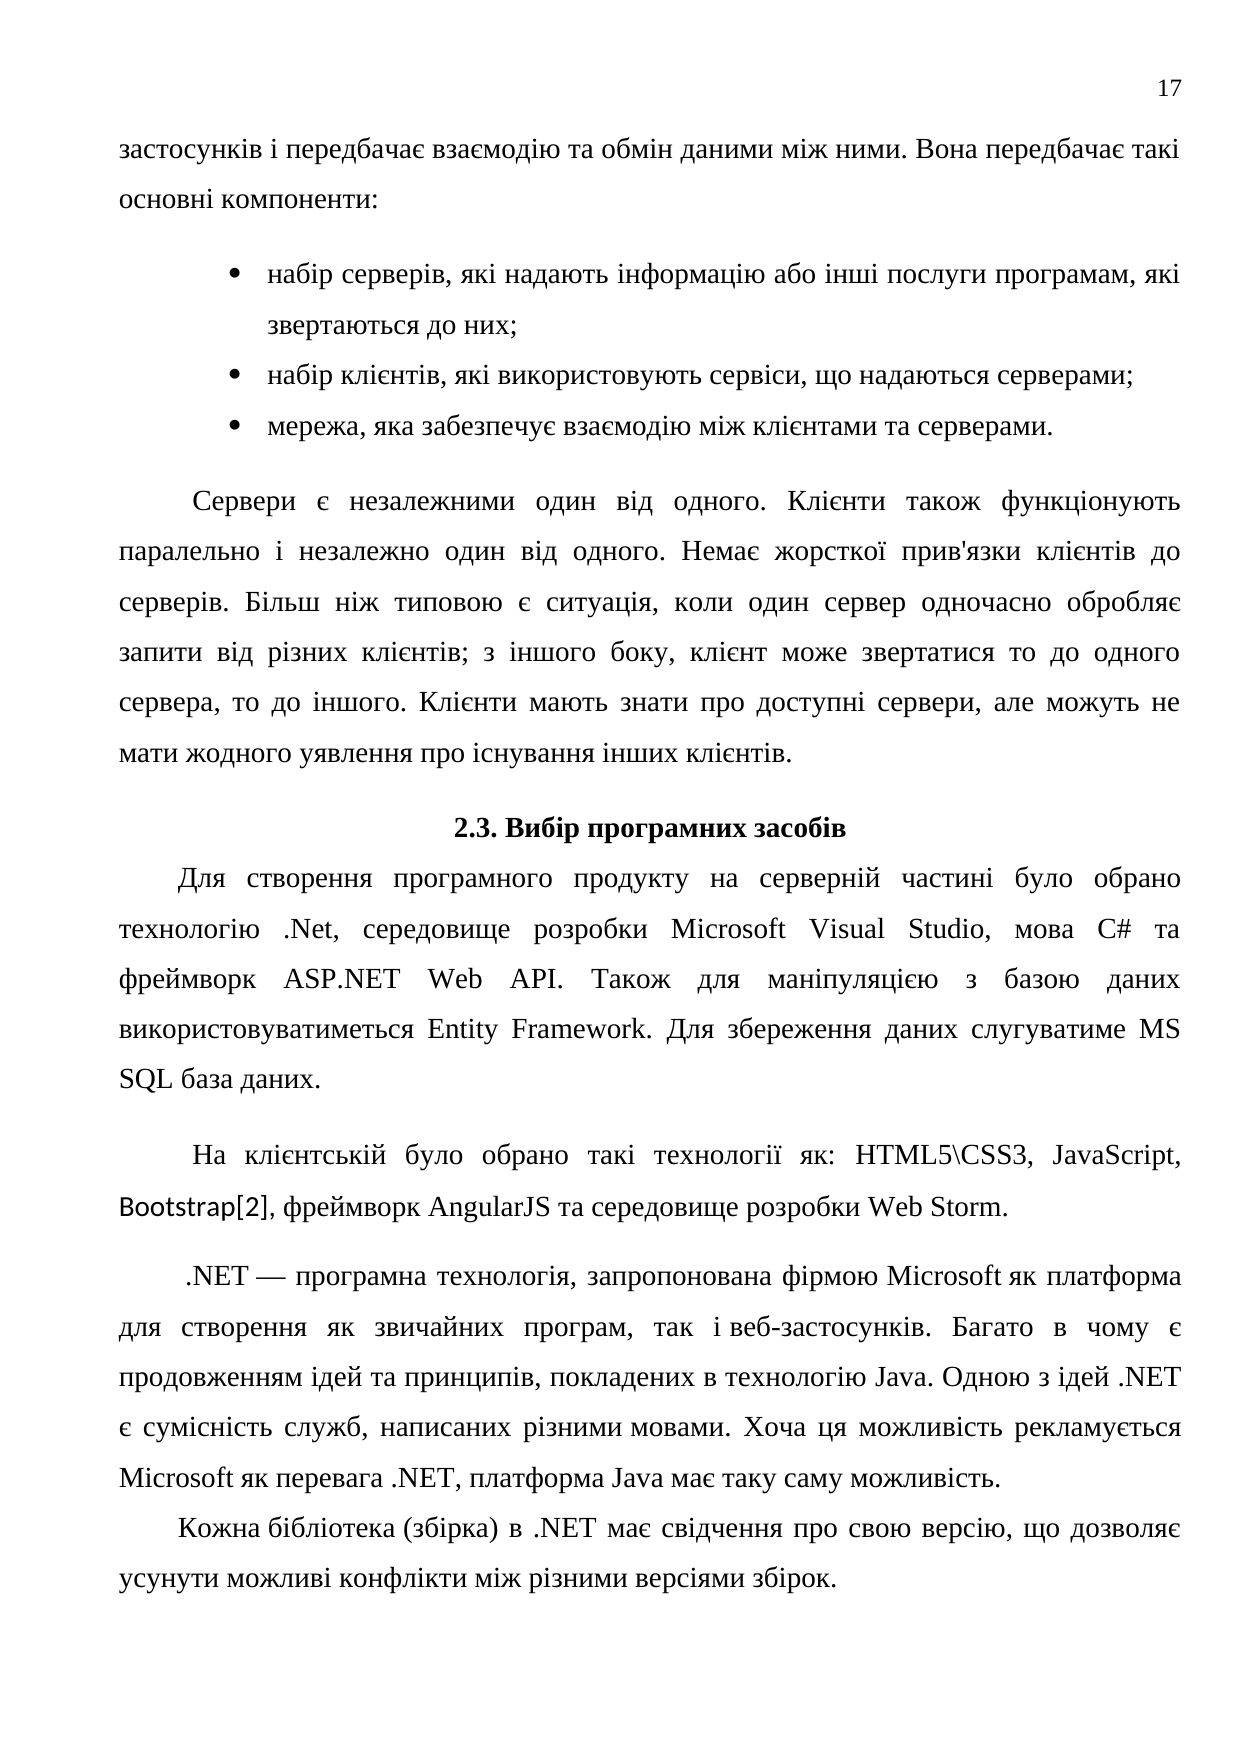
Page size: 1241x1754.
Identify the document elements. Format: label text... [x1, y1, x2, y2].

text Кожна бібліотека (збірка) в .NET має свідчення про свою версію, що дозволяє усунути можливі конфлікти між різними версіями збірок. [118, 1510, 1182, 1594]
subtitle 2.3. Вибір програмних засобів [118, 810, 1182, 844]
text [118, 131, 1182, 215]
text .NET — програмна технологія, запропонована фірмою Microsoft як платформа для створення як звичайних програм, так і веб-застосунків. Багато в чому є продовженням ідей та принципів, покладених в технологію Java. Одною з ідей .NET є сумісність служб, написаних різними мовами. Хоча ця можливість рекламується Microsoft як перевага .NET, платформа Java має таку саму можливість. [118, 1258, 1182, 1493]
text Сервери є незалежними один від одного. Клієнти також функціонують паралельно і незалежно один від одного. Немає жорсткої прив'язки клієнтів до серверів. Більш ніж типовою є ситуація, коли один сервер одночасно обробляє запити від різних клієнтів; з іншого боку, клієнт може звертатися то до одного сервера, то до іншого. Клієнти мають знати про доступні сервери, але можуть не мати жодного уявлення про існування інших клієнтів. [118, 483, 1182, 768]
list набір серверів, які надають інформацію або інші послуги програмам, які звертаються до них; [229, 257, 1182, 341]
list набір клієнтів, які використовують сервіси, що надаються серверами; [229, 357, 1182, 391]
list мережа, яка забезпечує взаємодію між клієнтами та серверами. [229, 408, 1182, 441]
text Для створення програмного продукту на серверній частині було обрано технологію .Net, середовище розробки Microsoft Visual Studio, мова C# та фреймворк ASP.NET Web API. Також для маніпуляцією з базою даних використовуватиметься Entity Framework. Для збереження даних слугуватиме MS SQL база даних. [118, 860, 1182, 1095]
text На клієнтській було обрано такі технології як: HTML5\CSS3, JavaScript, Bootstrap[2], фреймворк AngularJS та середовище розробки Web Storm. [118, 1137, 1182, 1224]
